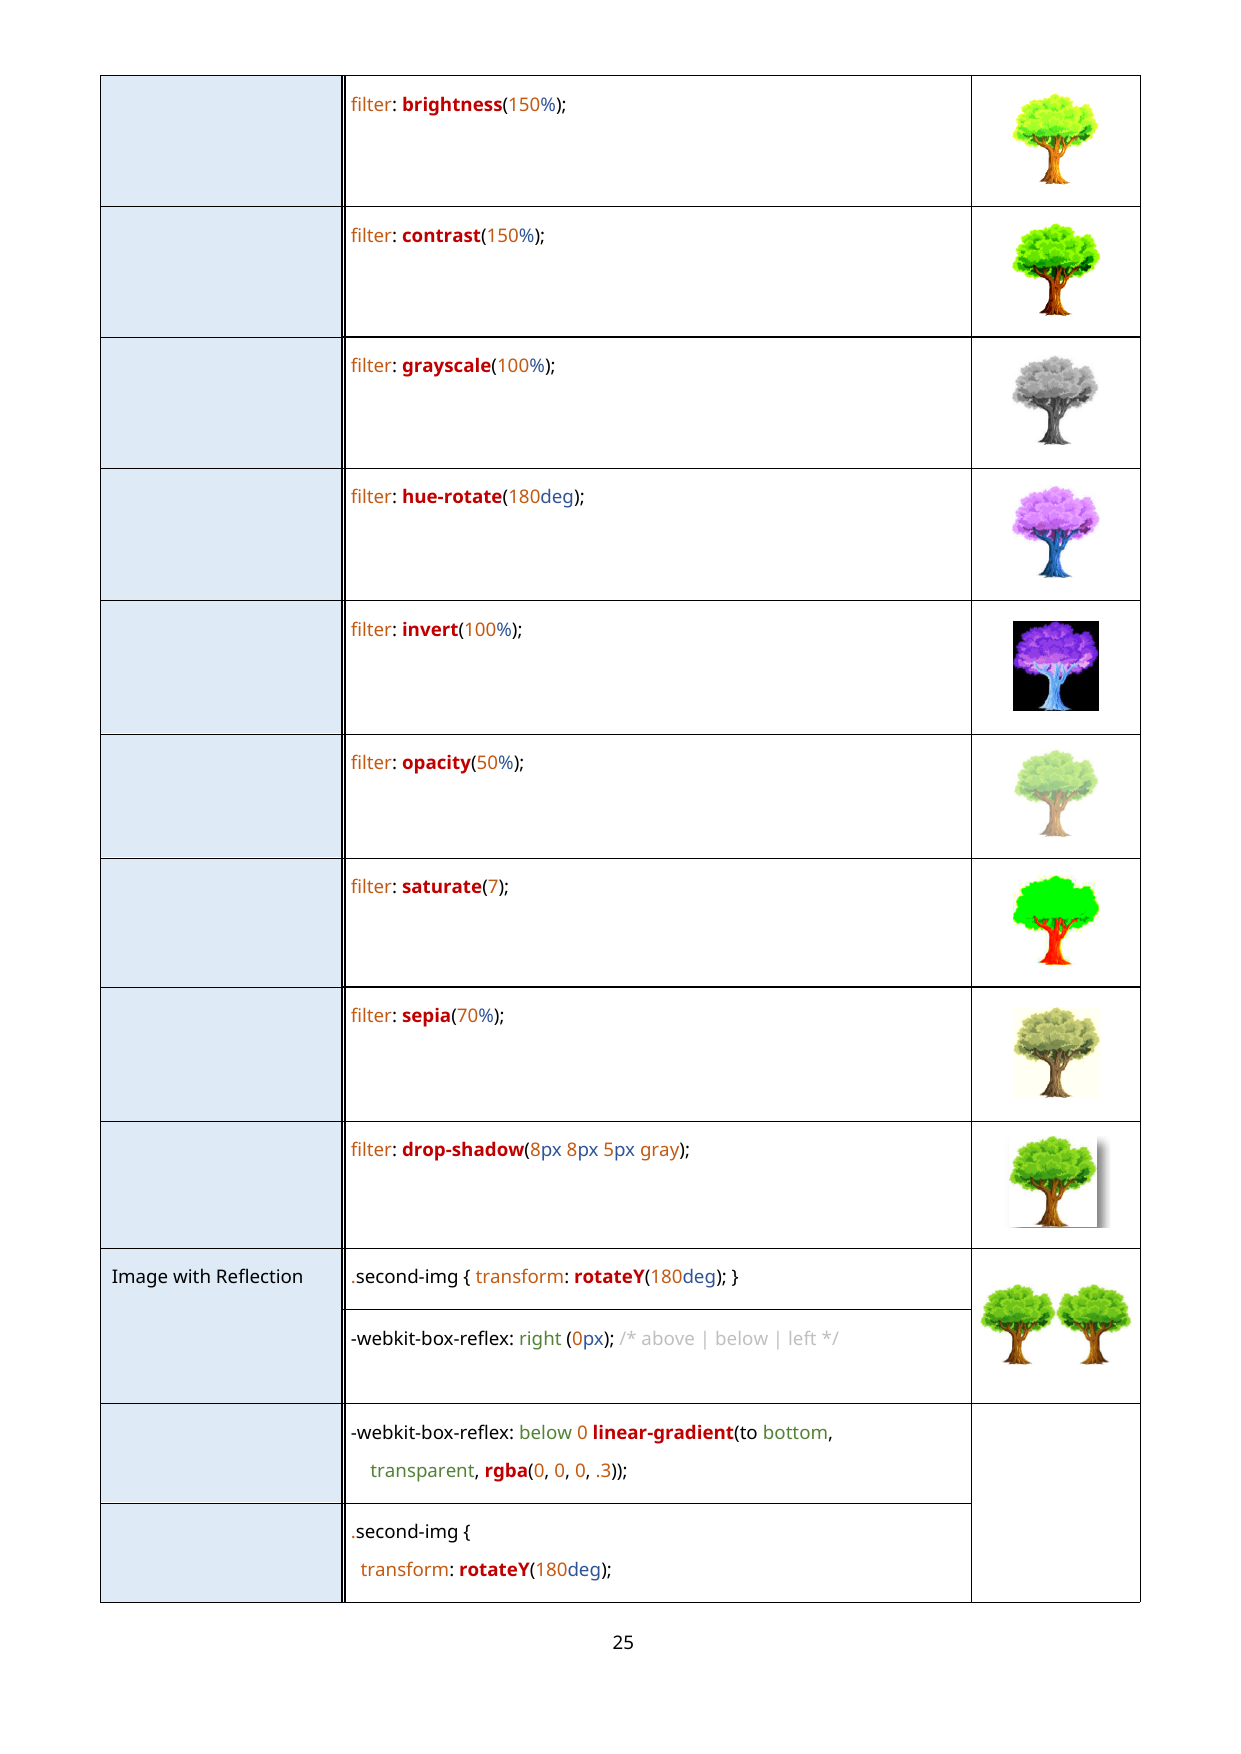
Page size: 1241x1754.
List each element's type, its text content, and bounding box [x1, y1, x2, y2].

table_cell filter: contrast(150%); [346, 207, 971, 336]
table_cell [101, 469, 341, 600]
picture [1009, 1002, 1103, 1101]
table_cell [972, 76, 1140, 206]
table_cell [101, 1122, 341, 1248]
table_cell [346, 1504, 971, 1602]
table_cell filter: drop-shadow(8px 8px 5px gray); [346, 1122, 971, 1248]
picture [993, 91, 1118, 187]
table_cell filter: invert(100%); [346, 601, 971, 733]
picture [1003, 873, 1108, 967]
table_cell Image with Reflection [101, 1249, 341, 1403]
picture [1000, 1136, 1111, 1229]
table_cell [972, 207, 1140, 336]
picture [1008, 616, 1103, 714]
table_cell [972, 859, 1140, 986]
table_cell [972, 1404, 1140, 1602]
table_cell [972, 601, 1140, 733]
table_cell filter: hue-rotate(180deg); [346, 469, 971, 600]
table_cell [972, 1122, 1140, 1248]
table_cell filter: brightness(150%); [346, 76, 971, 206]
table_cell [101, 207, 341, 336]
table_cell [101, 859, 341, 986]
table_cell [101, 338, 341, 468]
table_cell [972, 469, 1140, 600]
table_cell [101, 601, 341, 733]
table_cell [101, 76, 341, 206]
table_cell [101, 988, 341, 1121]
table_cell filter: saturate(7); [346, 859, 971, 986]
table_cell [972, 338, 1140, 468]
picture [977, 1281, 1134, 1366]
table_cell -webkit-box-reflex: right (0px); /* above | below | left */ [346, 1310, 971, 1403]
picture [1003, 749, 1108, 838]
table_cell [972, 735, 1140, 857]
picture [992, 352, 1120, 448]
table_cell [101, 1404, 341, 1502]
table_cell [972, 1249, 1140, 1403]
table_cell [101, 735, 341, 857]
table_cell filter: grayscale(100%); [346, 338, 971, 468]
picture [998, 222, 1113, 317]
table_cell [101, 1504, 341, 1602]
table_cell -webkit-box-reflex: below 0 linear-gradient(to bottom, transparent, rgba(0, 0, 0, .3)); [346, 1404, 971, 1502]
picture [995, 483, 1116, 581]
table_cell filter: opacity(50%); [346, 735, 971, 857]
table_cell filter: sepia(70%); [346, 988, 971, 1121]
table_cell [972, 988, 1140, 1121]
table_cell .second-img { transform: rotateY(180deg); } [346, 1249, 971, 1309]
